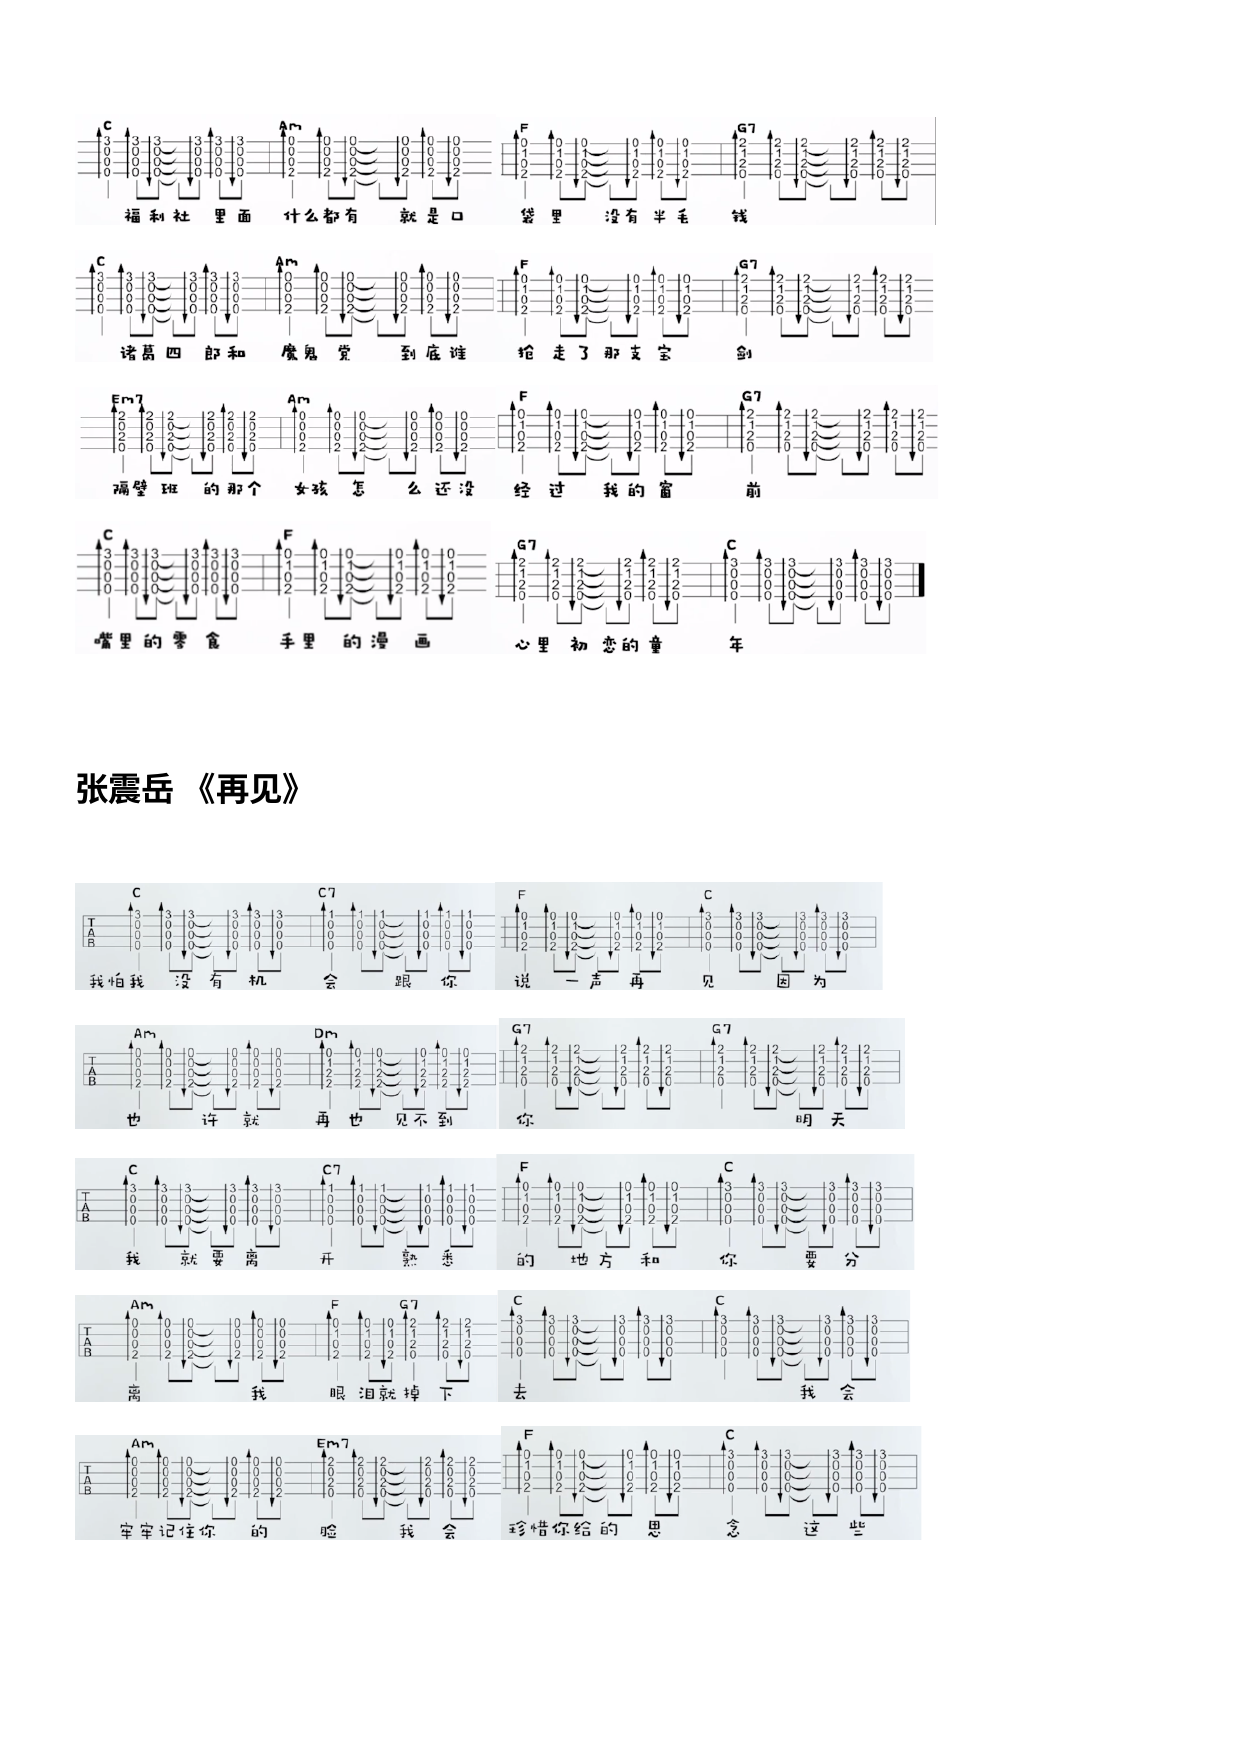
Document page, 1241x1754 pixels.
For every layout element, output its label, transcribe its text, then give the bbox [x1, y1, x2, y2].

picture [75, 1018, 905, 1129]
subtitle 张震岳 《再见》 [75, 752, 1165, 820]
picture [75, 1154, 915, 1270]
picture [75, 1290, 911, 1402]
picture [75, 385, 939, 499]
picture [75, 114, 936, 225]
picture [75, 1426, 922, 1540]
picture [75, 882, 883, 990]
picture [75, 521, 927, 654]
picture [75, 250, 934, 362]
